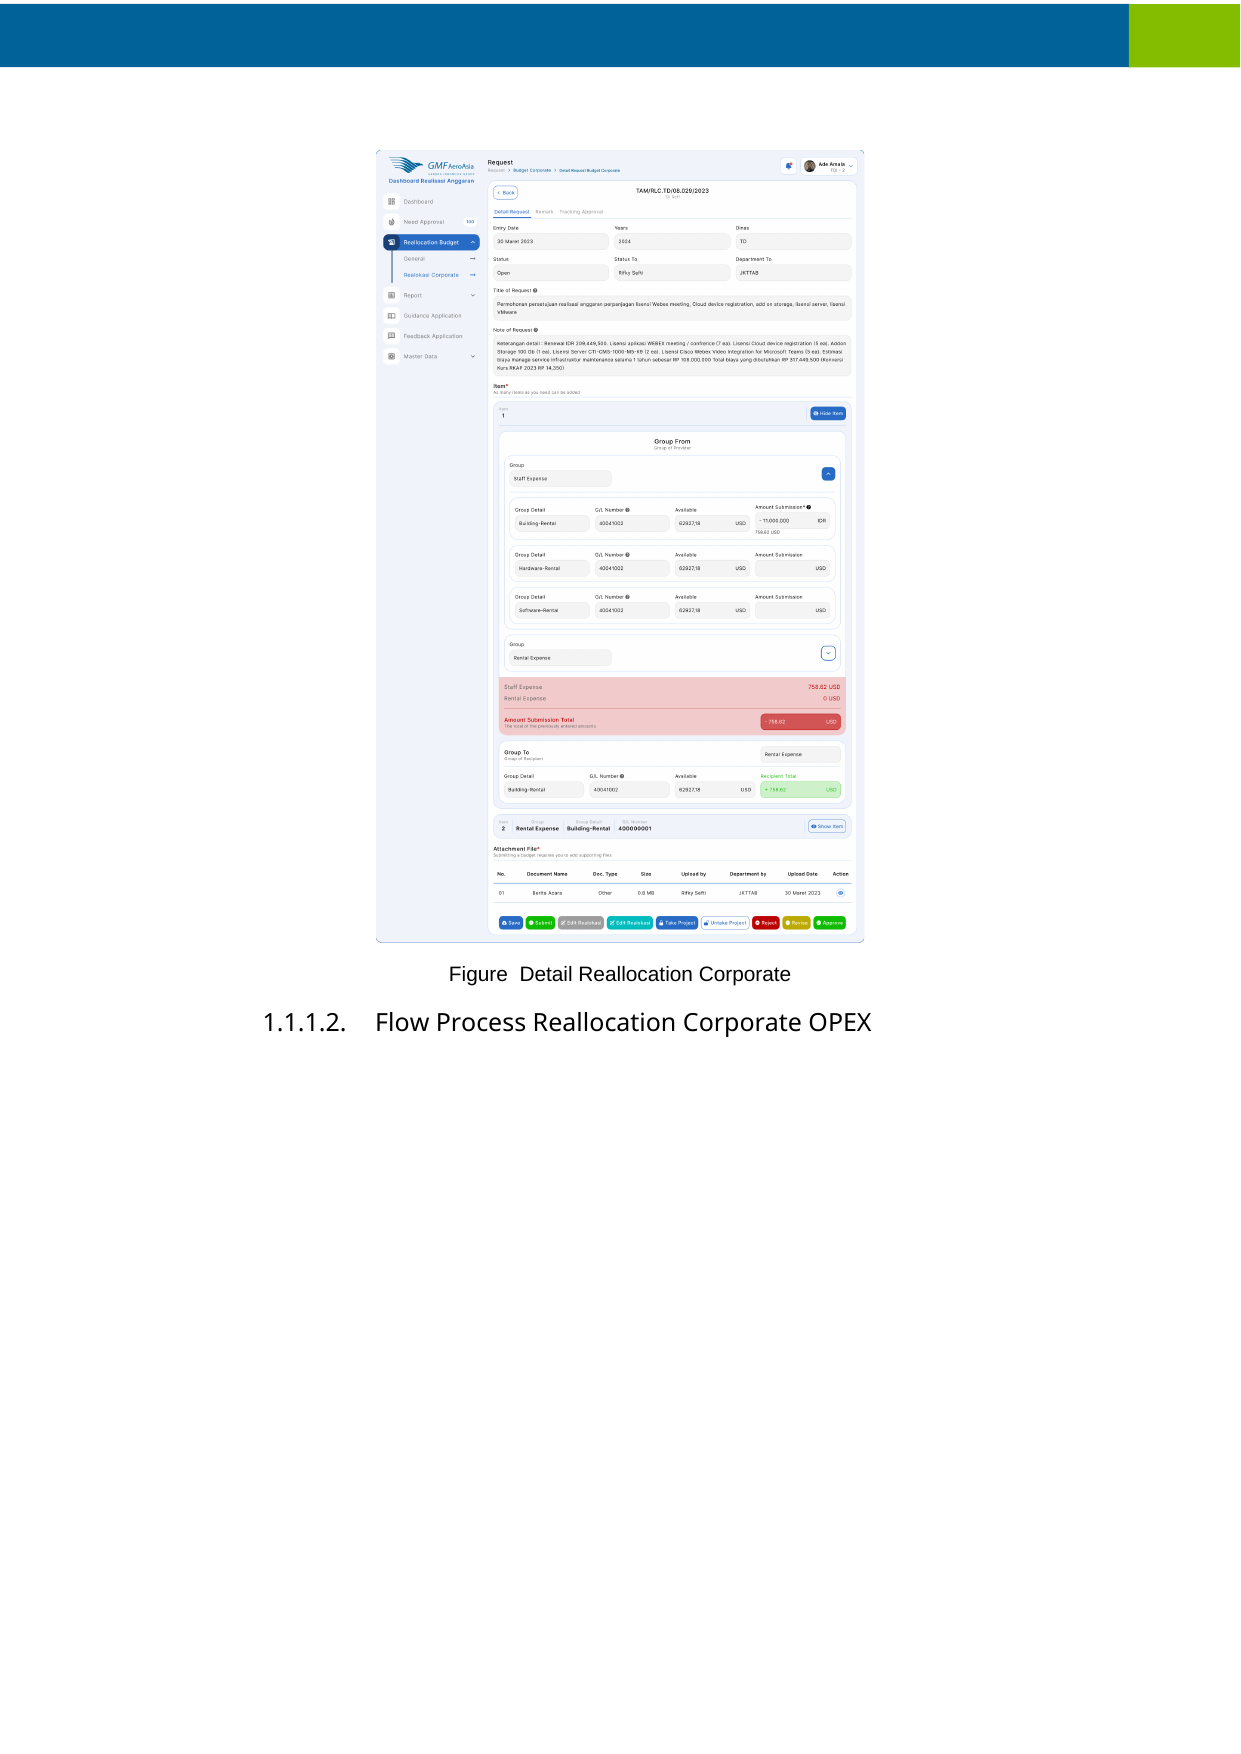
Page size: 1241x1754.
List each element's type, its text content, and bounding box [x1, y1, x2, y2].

picture [376, 150, 865, 943]
subtitle Flow Process Reallocation Corporate OPEX [262, 1004, 1090, 1038]
text Figure 12 Detail Reallocation Corporate [150, 962, 1090, 986]
